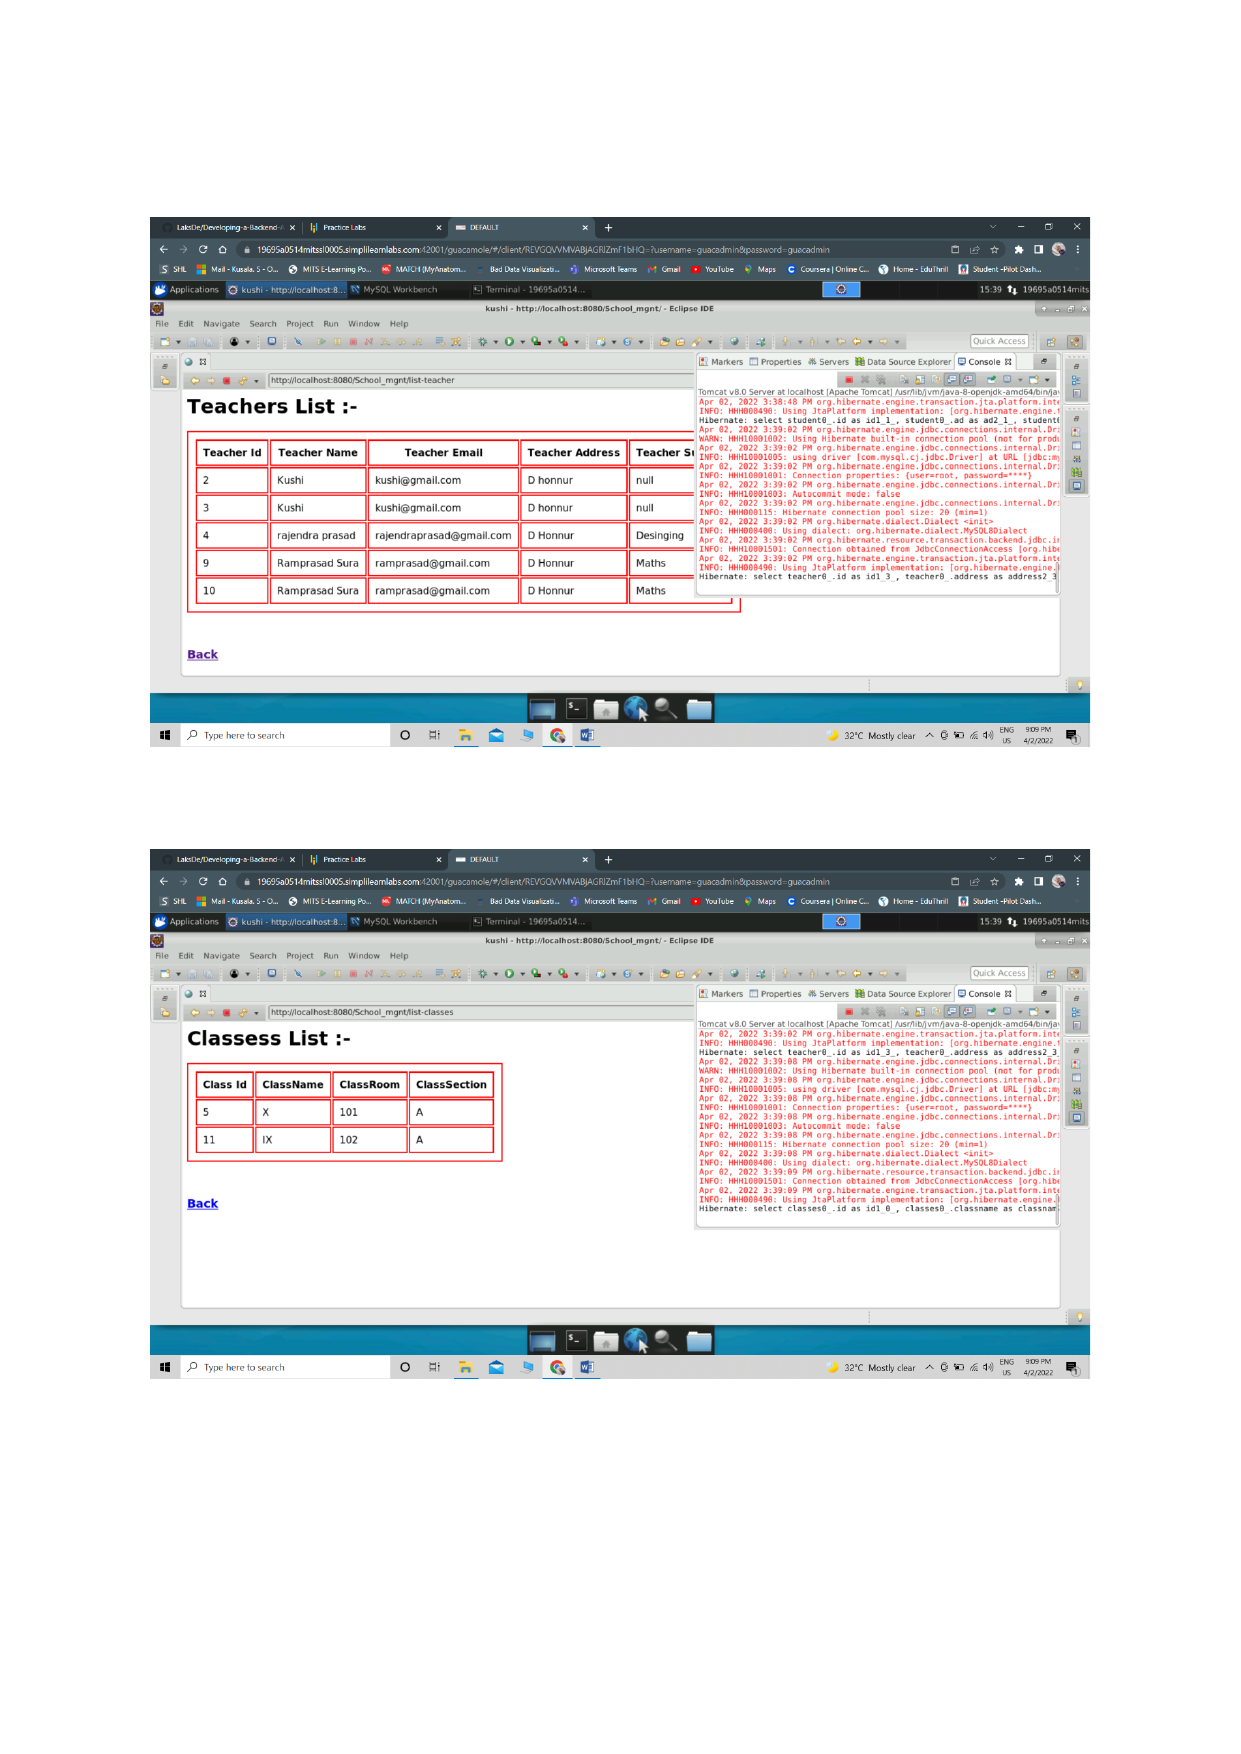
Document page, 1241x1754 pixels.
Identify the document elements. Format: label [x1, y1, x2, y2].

picture [150, 217, 1091, 747]
picture [150, 849, 1091, 1379]
